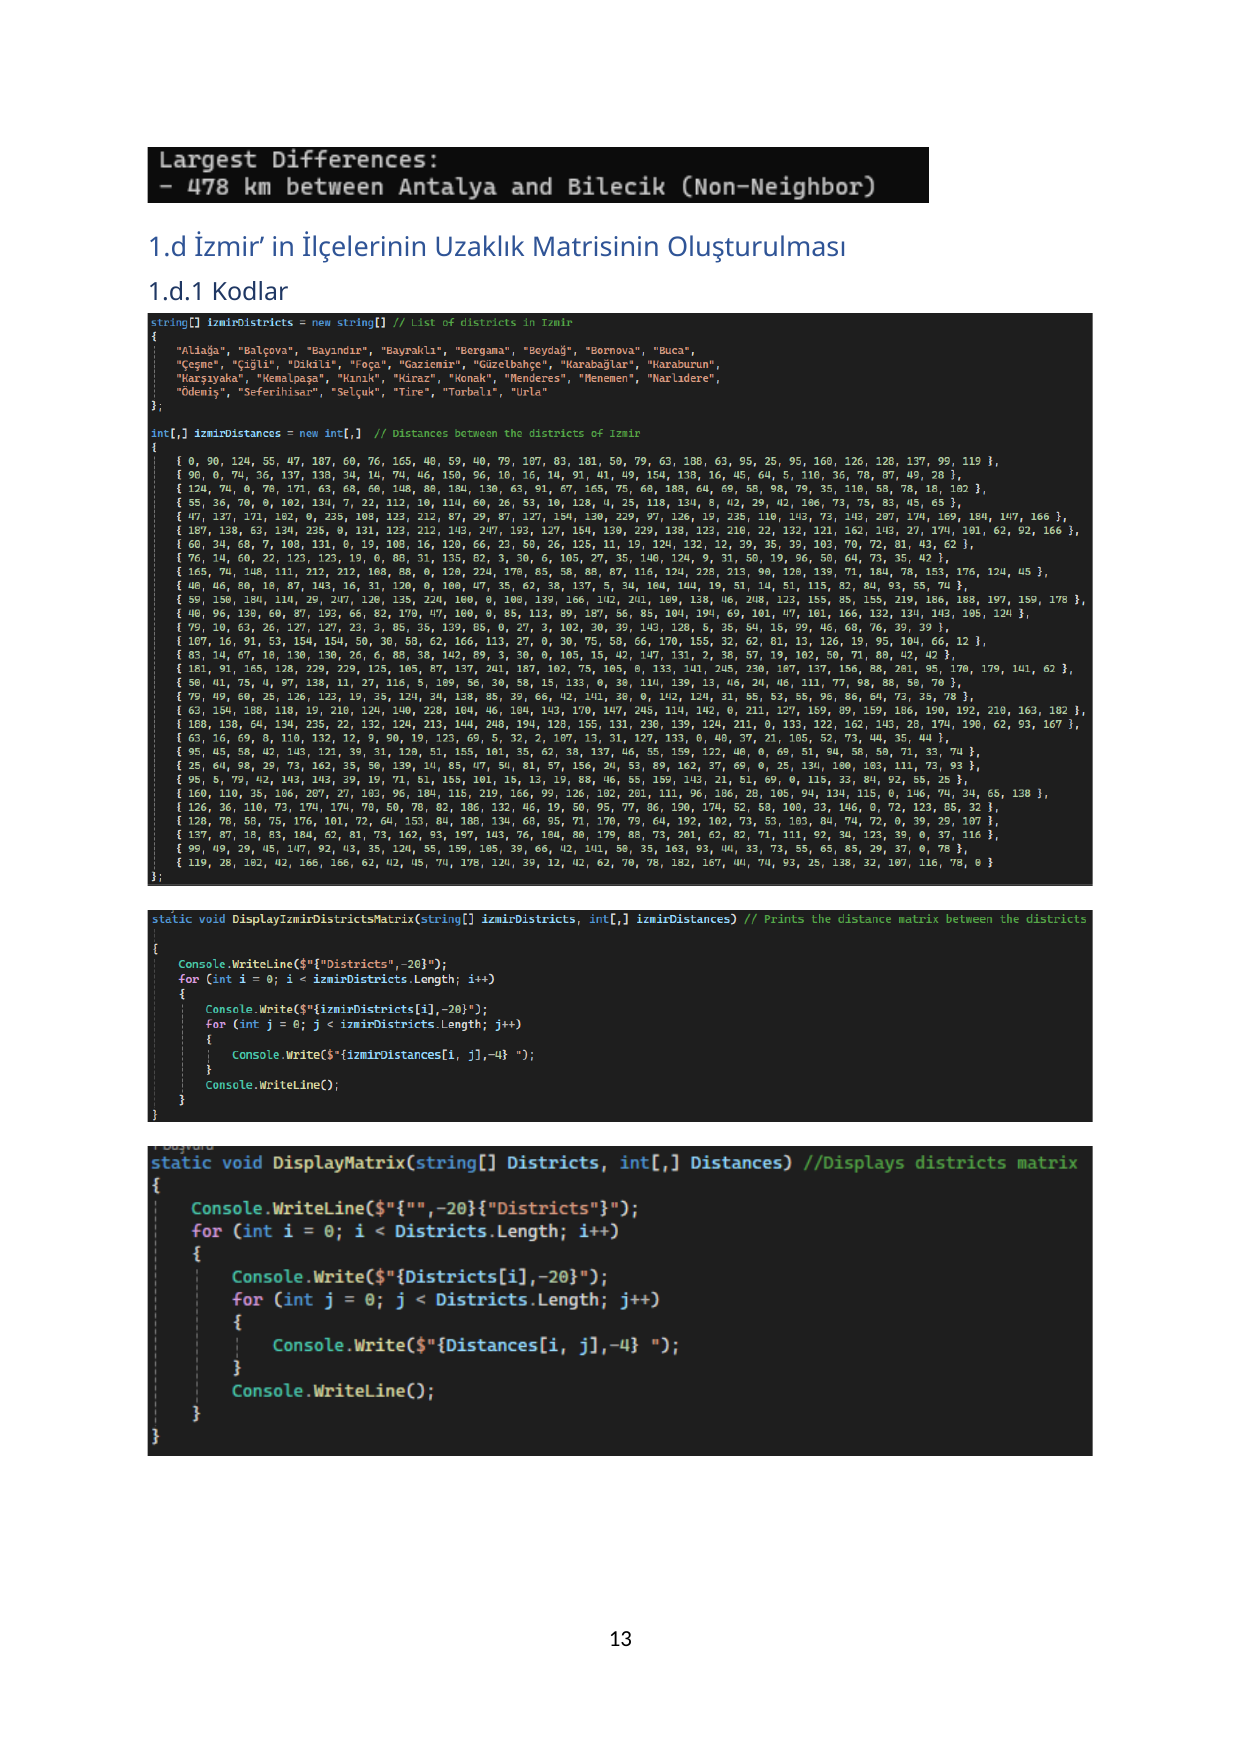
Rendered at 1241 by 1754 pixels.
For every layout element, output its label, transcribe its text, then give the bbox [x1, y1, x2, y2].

subtitle 1.d İzmir’ in İlçelerinin Uzaklık Matrisinin Oluşturulması [148, 227, 1093, 264]
picture [147, 313, 1093, 886]
picture [147, 1146, 1093, 1456]
picture [147, 147, 929, 203]
subtitle 1.d.1 Kodlar [148, 274, 1093, 308]
picture [147, 910, 1093, 1122]
